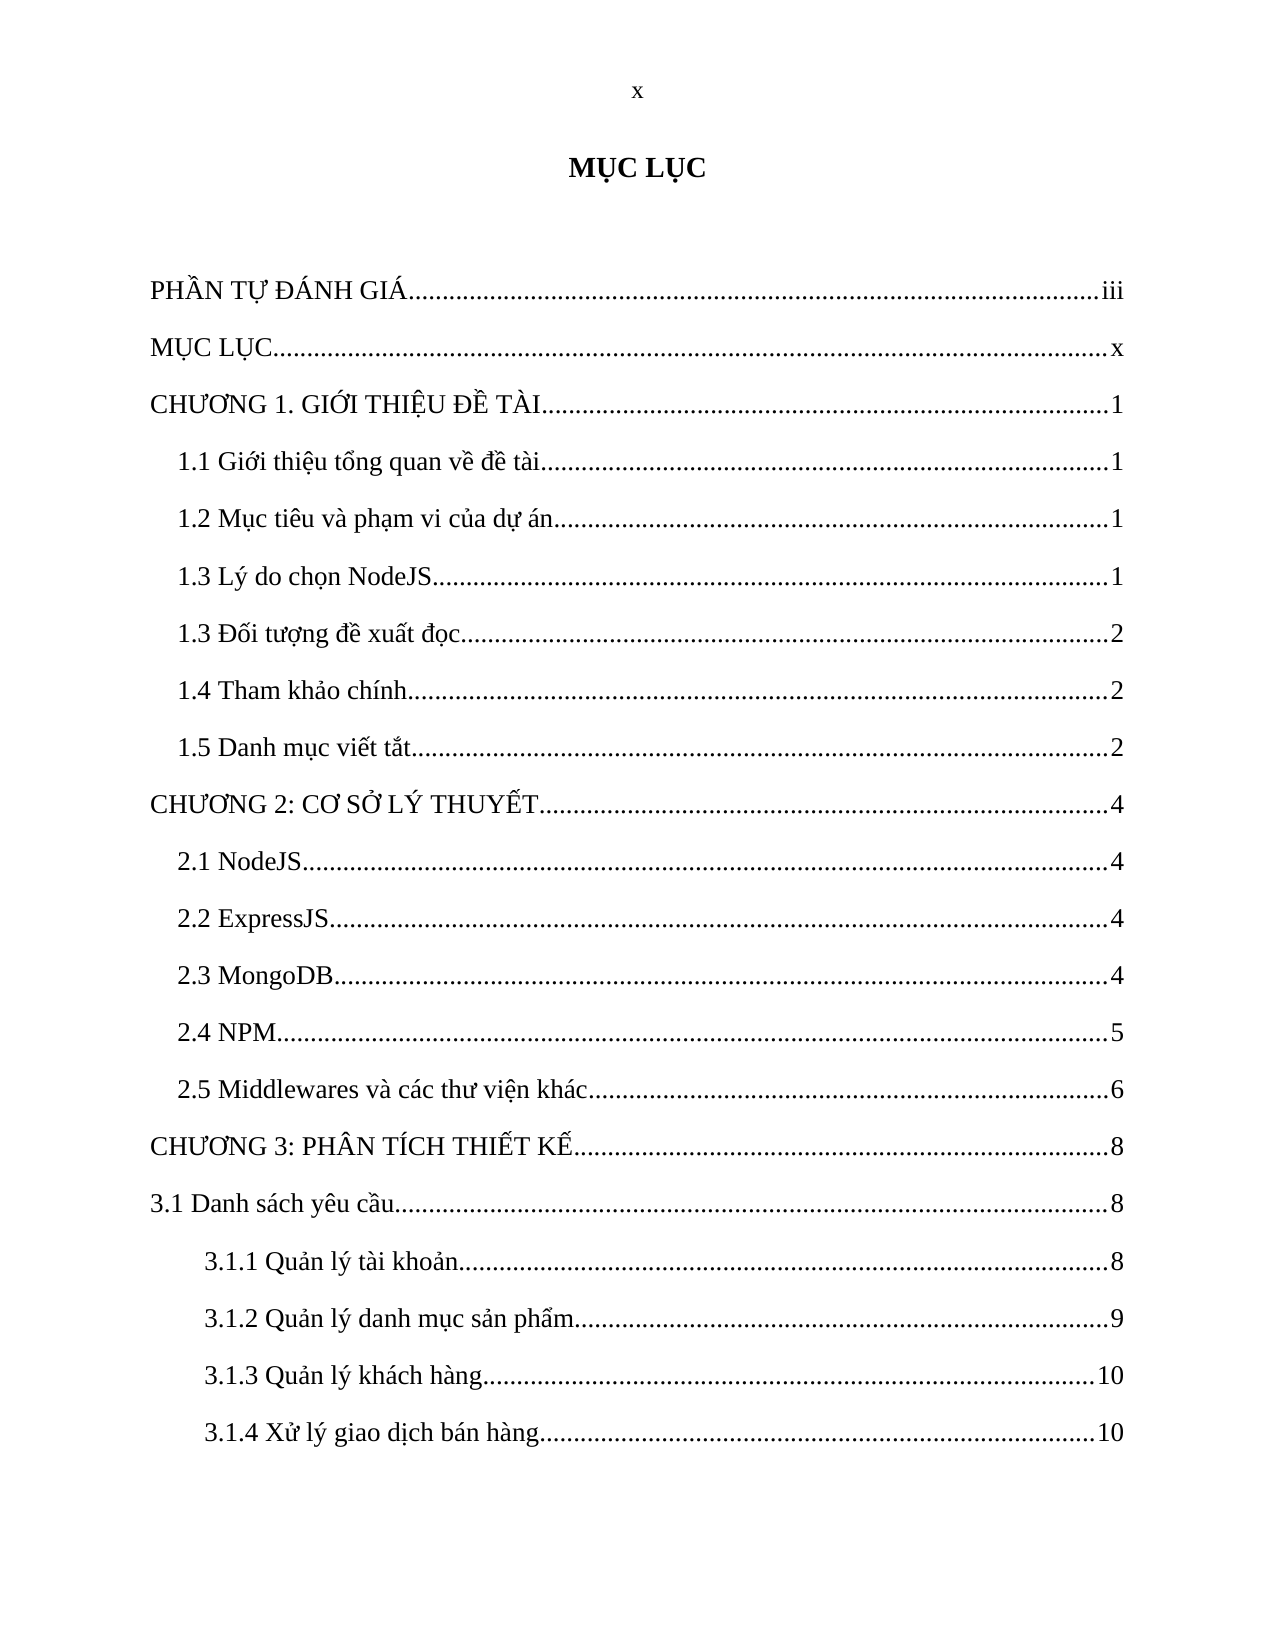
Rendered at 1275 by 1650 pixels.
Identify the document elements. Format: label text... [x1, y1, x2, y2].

text MỤC LỤC [150, 150, 1125, 183]
